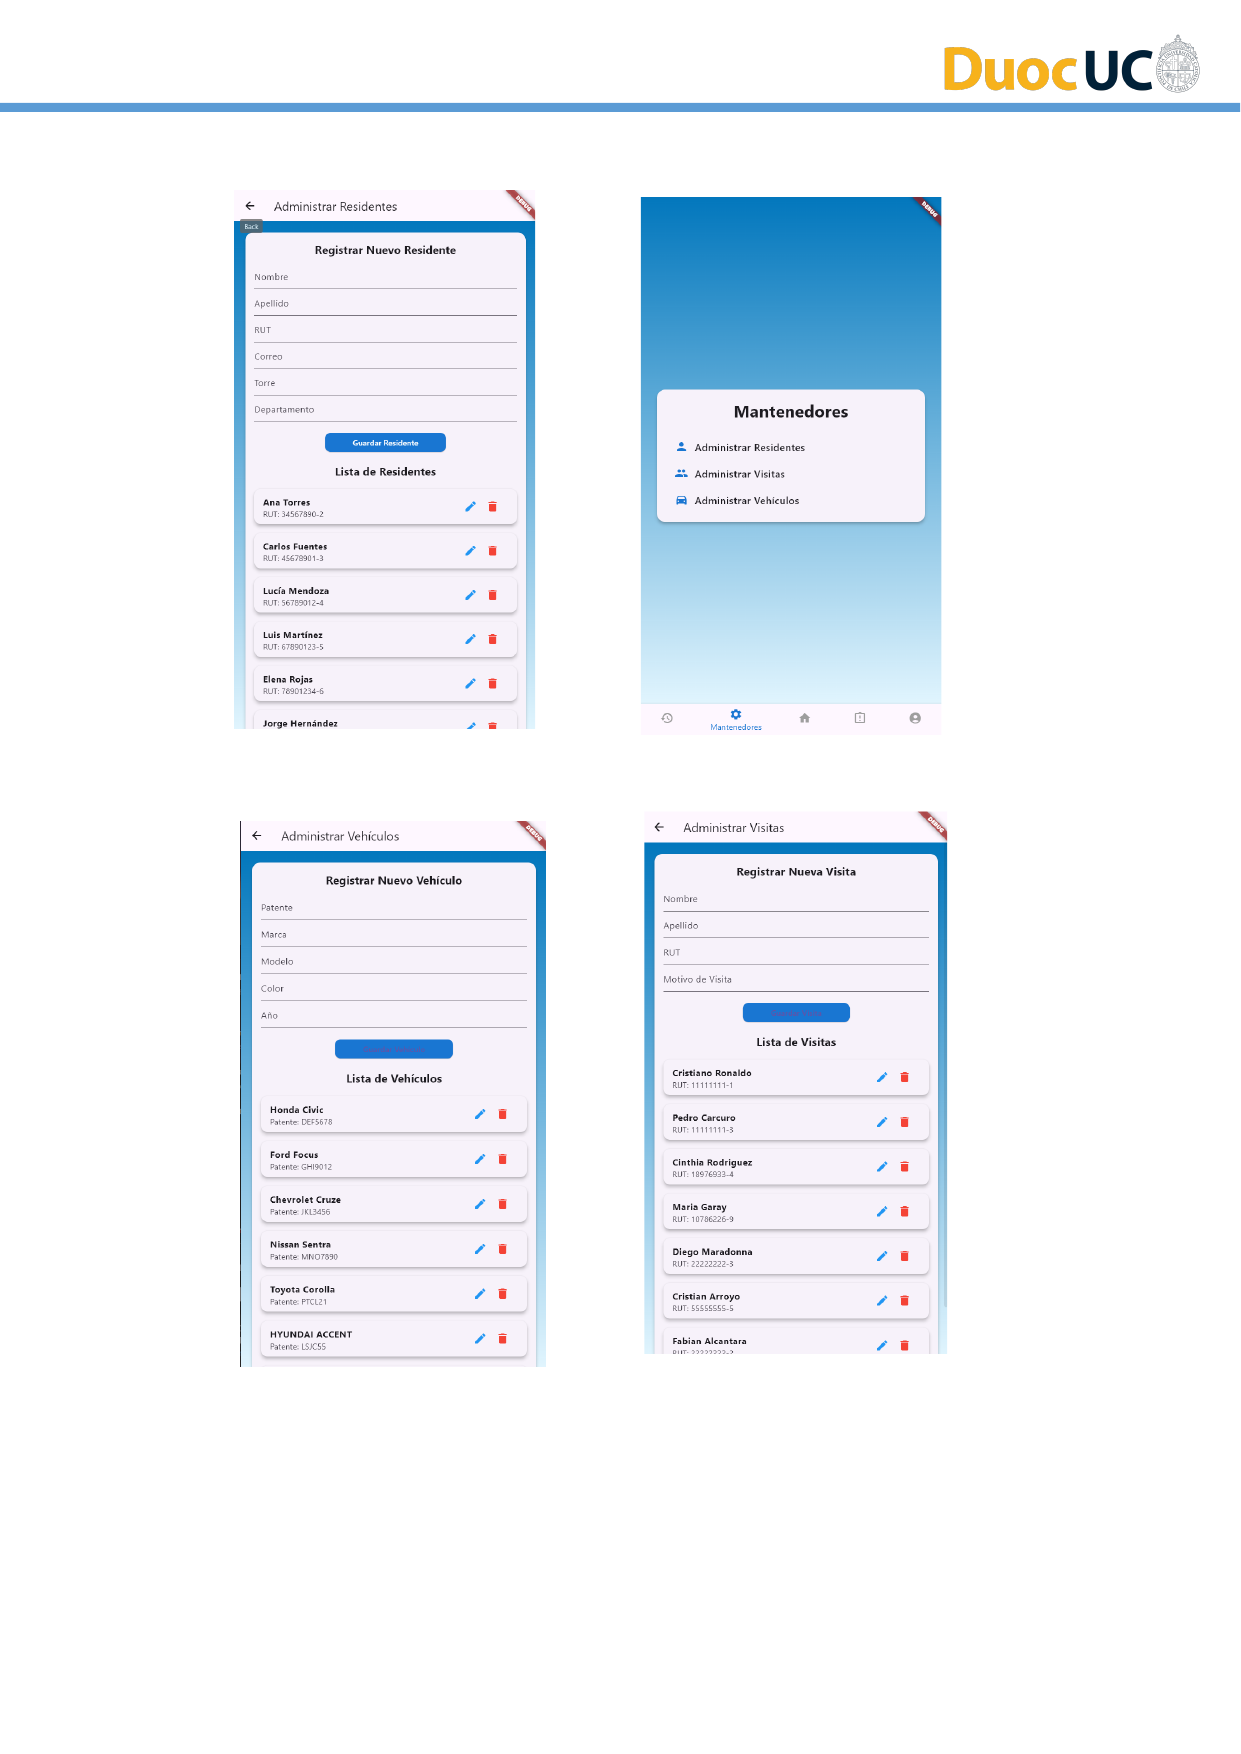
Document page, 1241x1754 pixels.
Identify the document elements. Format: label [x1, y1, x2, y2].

picture [234, 190, 536, 729]
picture [941, 31, 1203, 96]
picture [640, 197, 942, 735]
picture [240, 821, 546, 1367]
picture [644, 810, 948, 1354]
